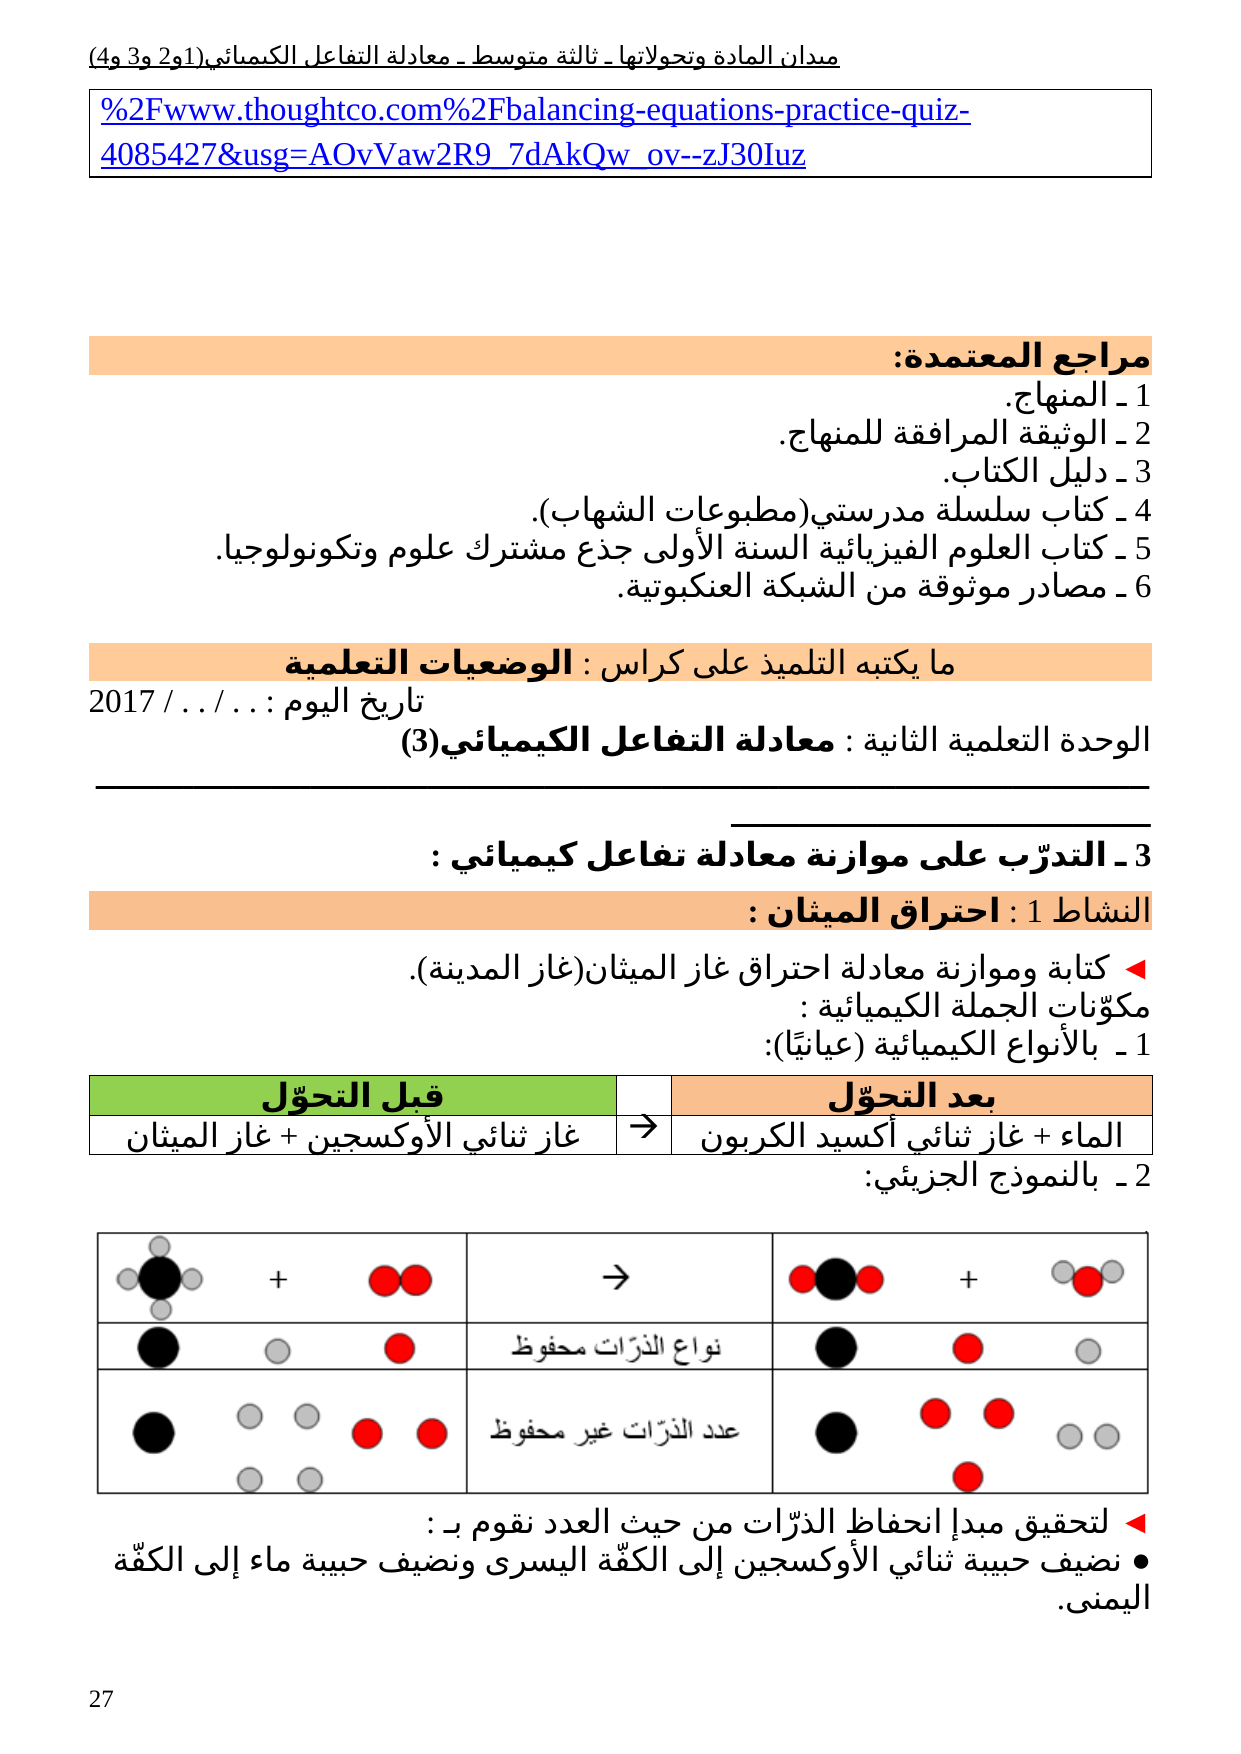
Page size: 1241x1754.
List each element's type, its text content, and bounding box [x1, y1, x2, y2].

text 3 ـ دليل الكتاب. [89, 451, 1152, 490]
text ● نضيف حبيبة ثنائي الأوكسجين إلى الكفّة اليسرى ونضيف حبيبة ماء إلى الكفّة اليمنى. [89, 1540, 1152, 1617]
text ما يكتبه التلميذ على كراس : الوضعيات التعلمية [89, 643, 1152, 681]
text مراجع المعتمدة: [89, 336, 1152, 375]
text ◄ لتحقيق مبدإ انحفاظ الذرّات من حيث العدد نقوم بـ : [89, 1502, 1152, 1540]
text ◄ كتابة وموازنة معادلة احتراق غاز الميثان(غاز المدينة). [89, 948, 1152, 986]
table_header [617, 1076, 671, 1115]
text مكوّنات الجملة الكيميائية : [89, 986, 1152, 1024]
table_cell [90, 90, 1151, 176]
text 6 ـ مصادر موثوقة من الشبكة العنكبوتية. [89, 566, 1152, 605]
text 5 ـ كتاب العلوم الفيزيائية السنة الأولى جذع مشترك علوم وتكونولوجيا. [89, 528, 1152, 566]
text 4 ـ كتاب سلسلة مدرستي(مطبوعات الشهاب). [89, 490, 1152, 528]
picture [88, 1231, 1152, 1502]
text تاريخ اليوم : . . / . . / 2017 [89, 681, 1152, 720]
table_cell [617, 1116, 671, 1154]
text 1 ـ المنهاج. [89, 375, 1152, 413]
text الوحدة التعلمية الثانية : معادلة التفاعل الكيميائي(3) [89, 720, 1152, 758]
text 2 ـ الوثيقة المرافقة للمنهاج. [89, 413, 1152, 451]
table_cell غاز ثنائي الأوكسجين + غاز الميثان [90, 1116, 616, 1154]
text 1 ـ بالأنواع الكيميائية (عيانيًا): [89, 1024, 1152, 1063]
text 3 ـ التدرّب على موازنة معادلة تفاعل كيميائي : [89, 835, 1152, 873]
text ـــــــــــــــــــــــــــــــــــــــــــــــــــــــــــــــــــــــــــــــــــــــــــــــــــــــــــــــــــــــــــــــــــــــــــــــــــــــ [89, 758, 1152, 835]
table_cell الماء + غاز ثنائي أكسيد الكربون [672, 1116, 1152, 1154]
table_header قبل التحوّل [90, 1076, 616, 1115]
text النشاط 1 : احتراق الميثان : [89, 891, 1152, 930]
table_header بعد التحوّل [672, 1076, 1152, 1115]
text 2 ـ بالنموذج الجزيئي: [89, 1155, 1152, 1193]
